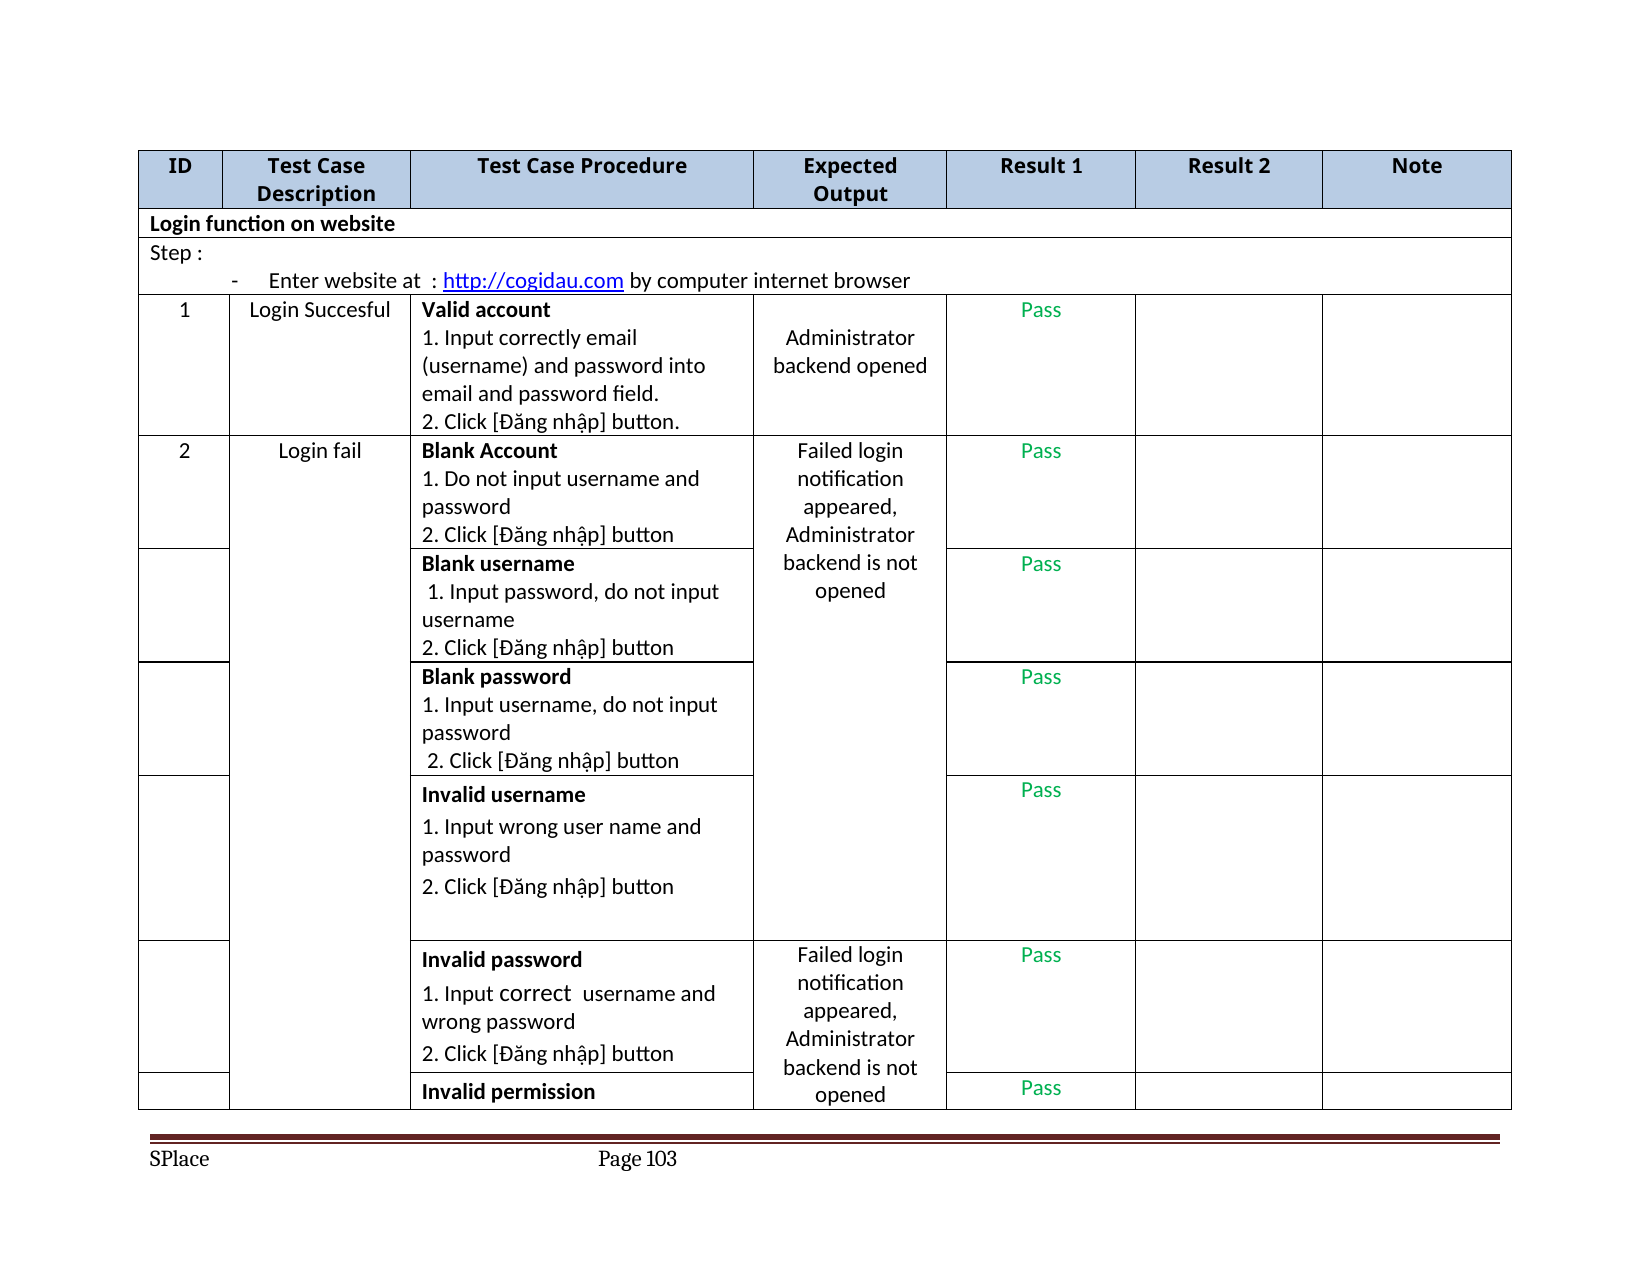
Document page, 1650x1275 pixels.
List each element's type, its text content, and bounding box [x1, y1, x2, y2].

table_cell Pass [947, 1073, 1135, 1109]
table_cell Pass [947, 436, 1135, 548]
table_cell Failed login notification appeared, Administrator backend is not opened [754, 436, 946, 939]
table_cell [1136, 549, 1322, 661]
table_cell Pass [947, 295, 1135, 435]
table_cell Pass [947, 663, 1135, 774]
table_cell [1136, 436, 1322, 548]
table_cell [139, 941, 229, 1072]
table_cell Login fail [230, 436, 410, 1109]
table_header Result 2 [1136, 151, 1322, 208]
table_cell [139, 1073, 229, 1109]
table_cell 2 [139, 436, 229, 548]
table_cell [1323, 776, 1511, 939]
table_cell [1136, 776, 1322, 939]
table_cell Login Succesful [230, 295, 410, 435]
table_header Note [1323, 151, 1511, 208]
table_cell [1323, 663, 1511, 774]
table_cell Invalid password 1. Input correct username and wrong password 2. Click [Đăng nhập] button [411, 941, 753, 1072]
table_cell Blank Account 1. Do not input username and password 2. Click [Đăng nhập] button [411, 436, 753, 548]
table_cell Failed login notification appeared, Administrator backend is not opened [754, 941, 946, 1109]
table_cell 1 [139, 295, 229, 435]
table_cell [411, 1073, 753, 1109]
table_cell [1323, 1073, 1511, 1109]
table_header Result 1 [947, 151, 1135, 208]
table_cell [1323, 941, 1511, 1072]
table_cell Step : Enter website at : http://cogidau.com by computer internet browser [139, 238, 1511, 294]
table_cell [1323, 436, 1511, 548]
table_cell [1323, 549, 1511, 661]
table_cell Pass [947, 776, 1135, 939]
table_cell Pass [947, 549, 1135, 661]
table_cell [1136, 663, 1322, 774]
table_cell [139, 663, 229, 774]
table_header ID [139, 151, 222, 208]
table_cell Login function on website [139, 209, 1511, 237]
table_cell [139, 776, 229, 939]
table_header Test Case Procedure [411, 151, 753, 208]
table_header Expected Output [754, 151, 946, 208]
table_cell Blank password 1. Input username, do not input password 2. Click [Đăng nhập] button [411, 663, 753, 774]
table_cell Administrator backend opened [754, 295, 946, 435]
table_cell [1323, 295, 1511, 435]
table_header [223, 151, 410, 208]
table_cell [139, 549, 229, 661]
table_cell [1136, 941, 1322, 1072]
table_cell [1136, 1073, 1322, 1109]
table_cell Blank username 1. Input password, do not input username 2. Click [Đăng nhập] button [411, 549, 753, 661]
table_cell Pass [947, 941, 1135, 1072]
table_cell Invalid username 1. Input wrong user name and password 2. Click [Đăng nhập] button [411, 776, 753, 939]
table_cell Valid account 1. Input correctly email (username) and password into email and password field. 2. Click [Đăng nhập] button. [411, 295, 753, 435]
table_cell [1136, 295, 1322, 435]
